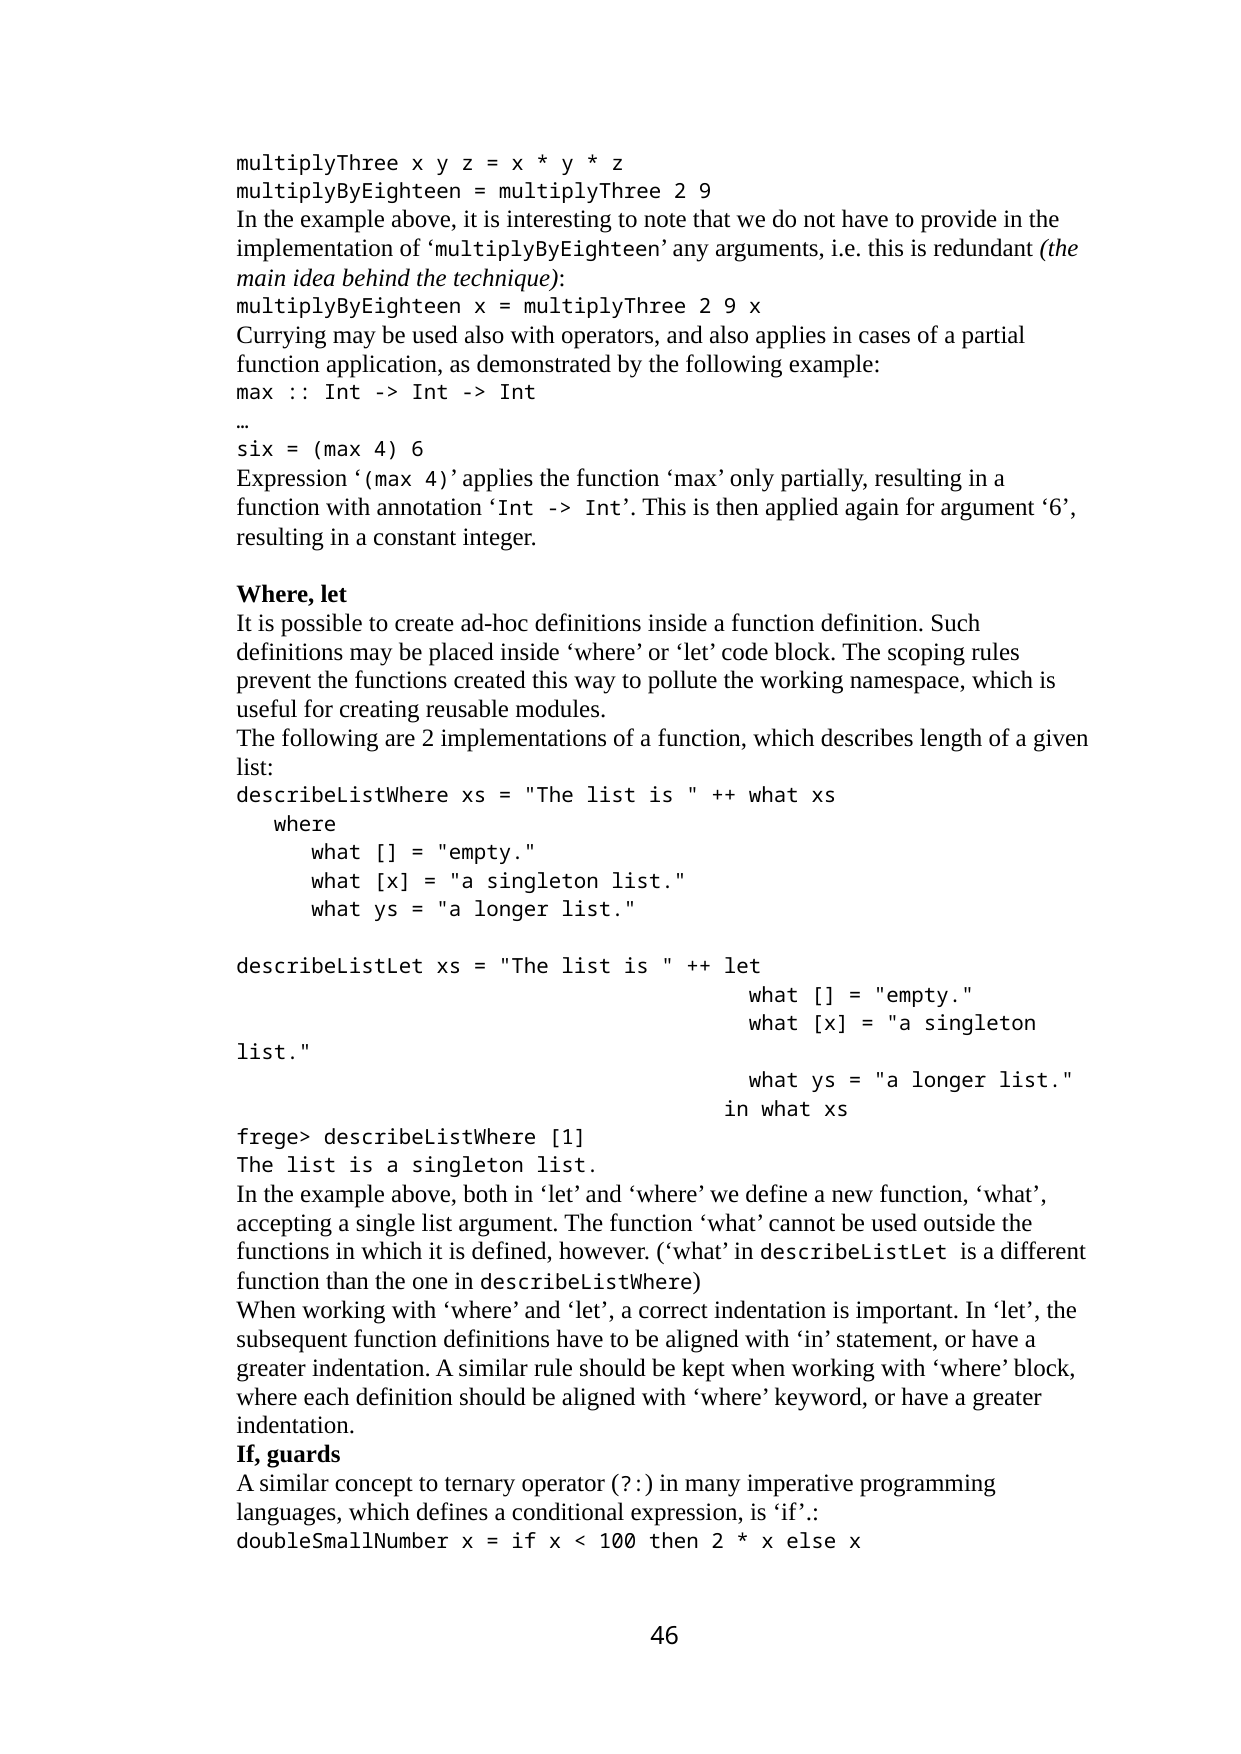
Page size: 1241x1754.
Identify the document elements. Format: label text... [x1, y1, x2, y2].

text what [x] = "a singleton list." [236, 866, 1092, 894]
text multiplyThree x y z = x * y * z [236, 148, 1092, 176]
text frege> describeListWhere [1] [236, 1122, 1092, 1151]
text what [] = "empty." [236, 980, 1092, 1008]
text where [236, 809, 1092, 837]
text what ys = "a longer list." [236, 1065, 1092, 1094]
text Currying may be used also with operators, and also applies in cases of a partial function application, as demonstrated by the following example: [236, 320, 1092, 377]
text It is possible to create ad-hoc definitions inside a function definition. Such definitions may be placed inside ‘where’ or ‘let’ code block. The scoping rules prevent the functions created this way to pollute the working namespace, which is useful for creating reusable modules. [236, 608, 1092, 723]
text doubleSmallNumber x = if x < 100 then 2 * x else x [236, 1526, 1092, 1554]
text what [] = "empty." [236, 837, 1092, 866]
text multiplyByEighteen = multiplyThree 2 9 [236, 176, 1092, 204]
text describeListWhere xs = "The list is " ++ what xs [236, 781, 1092, 809]
text multiplyByEighteen x = multiplyThree 2 9 x [236, 292, 1092, 320]
text … [236, 406, 1092, 434]
text When working with ‘where’ and ‘let’, a correct indentation is important. In ‘let’, the subsequent function definitions have to be aligned with ‘in’ statement, or have a greater indentation. A similar rule should be kept when working with ‘where’ block, where each definition should be aligned with ‘where’ keyword, or have a greater indentation. [236, 1295, 1092, 1439]
text six = (max 4) 6 [236, 434, 1092, 463]
text If, guards [236, 1439, 1092, 1468]
text Where, let [236, 579, 1092, 608]
text In the example above, it is interesting to note that we do not have to provide in the implementation of ‘multiplyByEighteen’ any arguments, i.e. this is redundant (the main idea behind the technique): [236, 204, 1092, 292]
text The list is a singleton list. [236, 1151, 1092, 1179]
text Expression ‘(max 4)’ applies the function ‘max’ only partially, resulting in a function with annotation ‘Int -> Int’. This is then applied again for argument ‘6’, resulting in a constant integer. [236, 463, 1092, 551]
text describeListLet xs = "The list is " ++ let [236, 951, 1092, 980]
text A similar concept to ternary operator (?:) in many imperative programming languages, which defines a conditional expression, is ‘if’.: [236, 1468, 1092, 1526]
text In the example above, both in ‘let’ and ‘where’ we define a new function, ‘what’, accepting a single list argument. The function ‘what’ cannot be used outside the functions in which it is defined, however. (‘what’ in describeListLet is a different function than the one in describeListWhere) [236, 1179, 1092, 1295]
text what ys = "a longer list." [236, 894, 1092, 923]
text in what xs [236, 1094, 1092, 1122]
text max :: Int -> Int -> Int [236, 377, 1092, 406]
text what [x] = "a singleton list." [236, 1008, 1092, 1065]
text The following are 2 implementations of a function, which describes length of a given list: [236, 723, 1092, 781]
